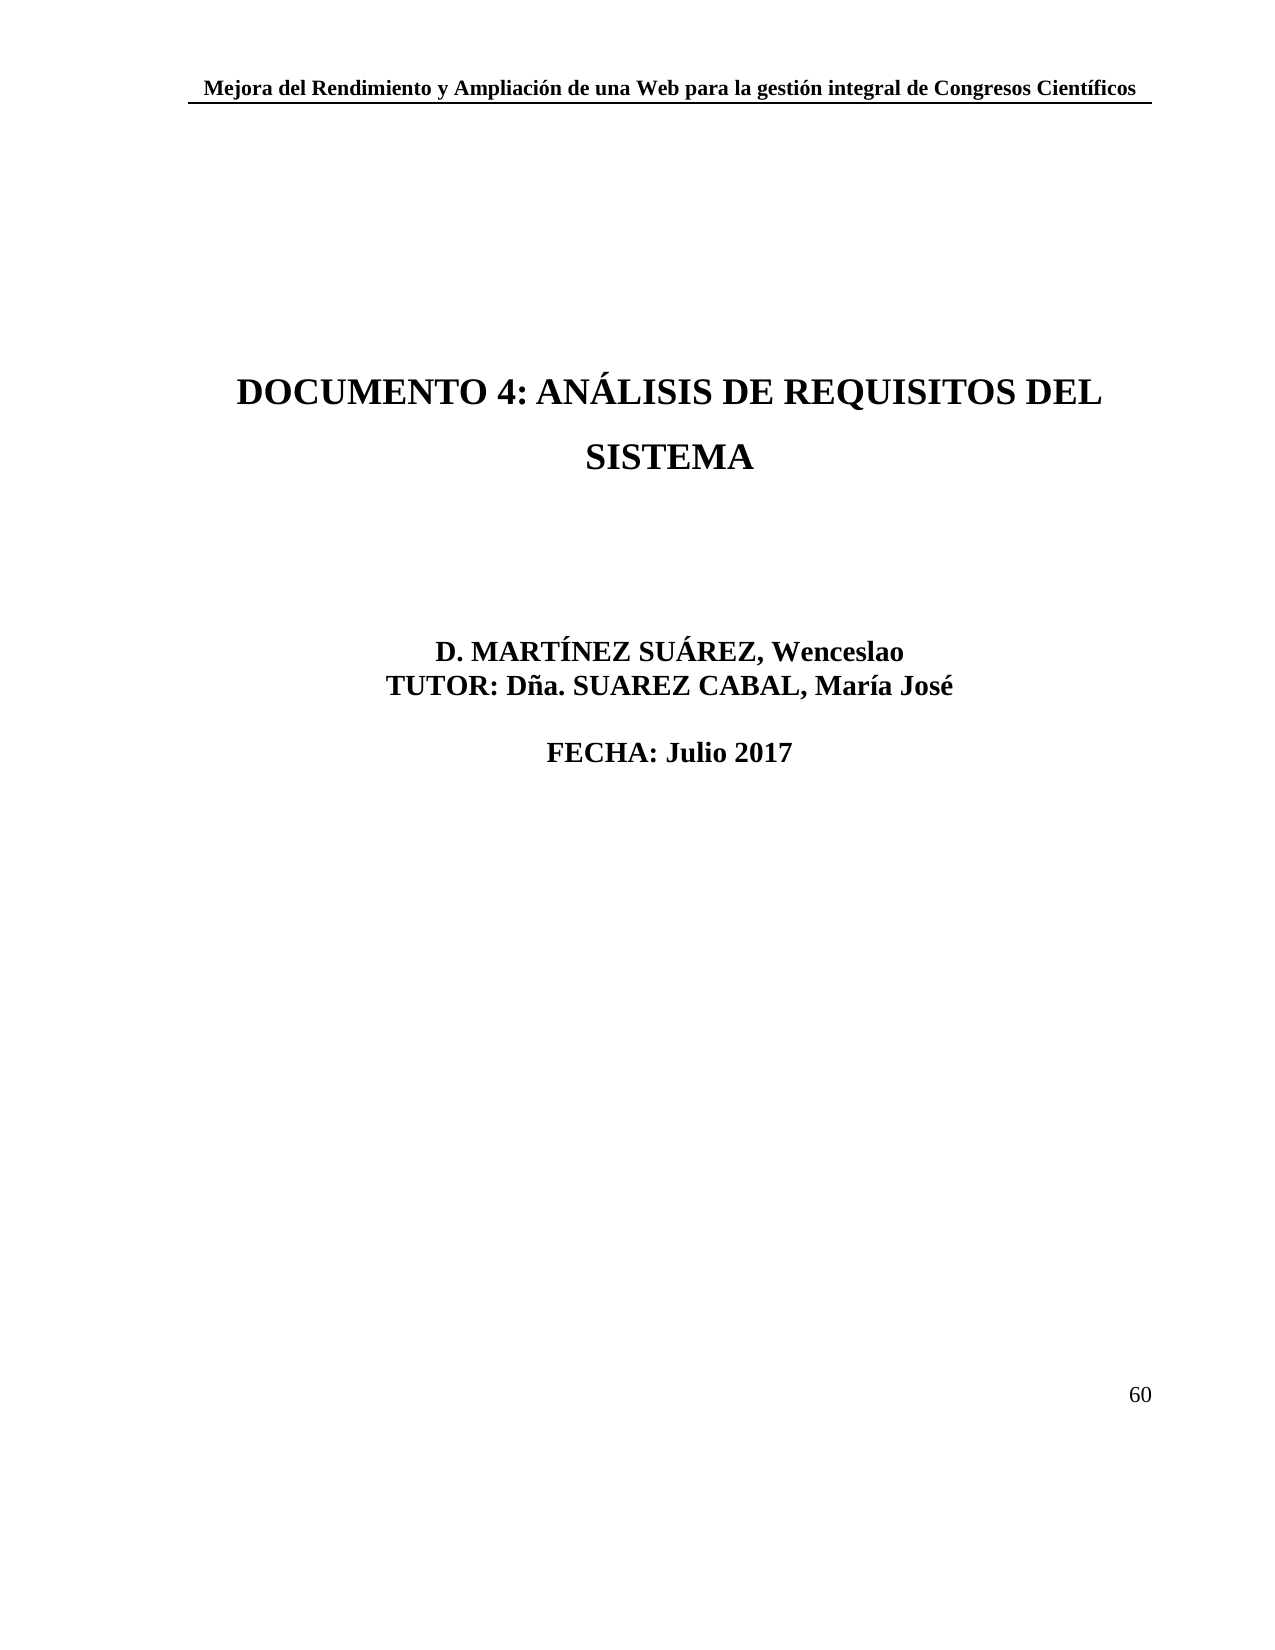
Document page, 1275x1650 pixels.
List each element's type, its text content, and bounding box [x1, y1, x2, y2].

subtitle DOCUMENTO 4: ANÁLISIS DE REQUISITOS DEL SISTEMA [187, 370, 1152, 478]
text FECHA: Julio 2017 [187, 735, 1152, 768]
text TUTOR: Dña. SUAREZ CABAL, María José [187, 668, 1152, 701]
text D. MARTÍNEZ SUÁREZ, Wenceslao [187, 634, 1152, 668]
